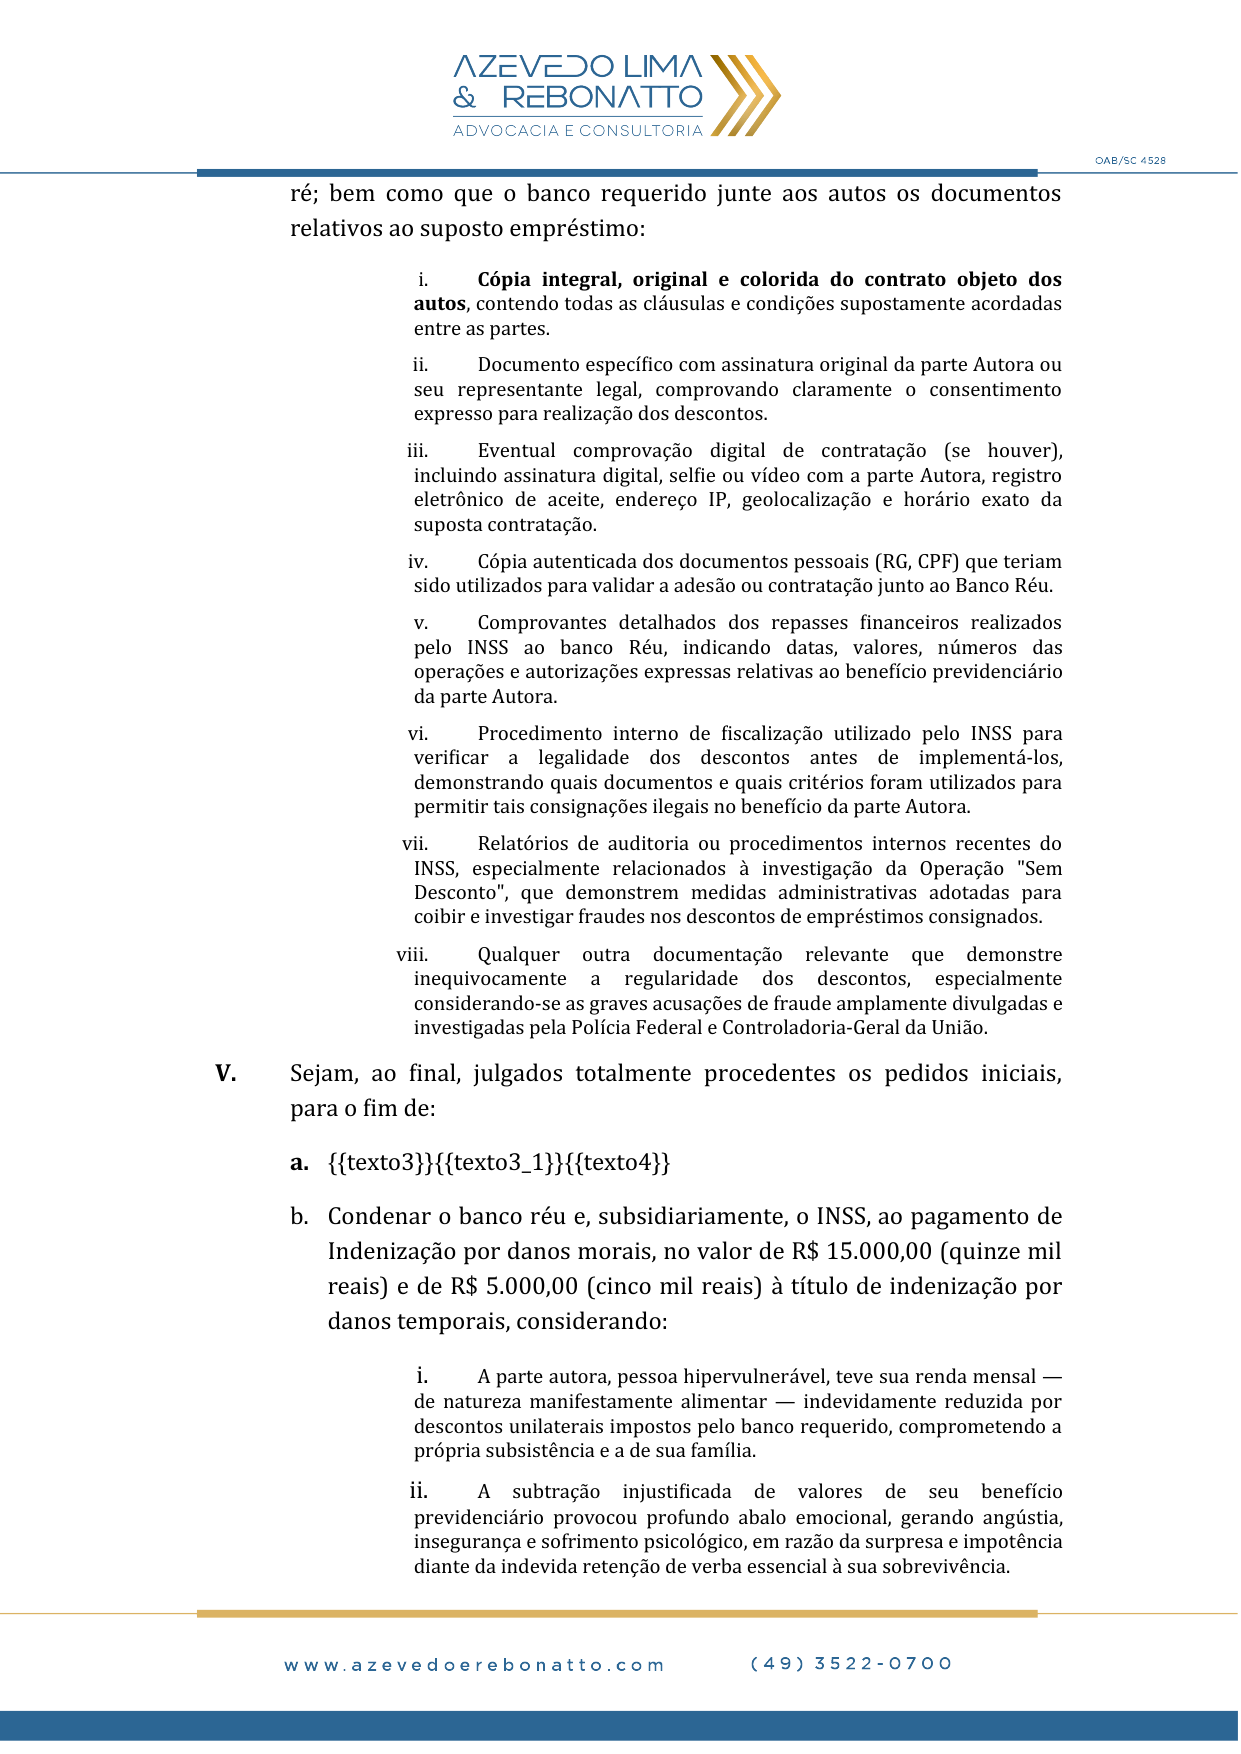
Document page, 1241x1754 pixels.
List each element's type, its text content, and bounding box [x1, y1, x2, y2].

list {{texto3}}{{texto3_1}}{{texto4}} [290, 1147, 1063, 1176]
list Documento específico com assinatura original da parte Autora ou seu representante legal, comprovando claramente o consentimento expresso para realização dos descontos. [413, 352, 1063, 426]
picture [0, 0, 1238, 1741]
list Eventual comprovação digital de contratação (se houver), incluindo assinatura digital, selfie ou vídeo com a parte Autora, registro eletrônico de aceite, endereço IP, geolocalização e horário exato da suposta contratação. [413, 438, 1063, 536]
list Cópia integral, original e colorida do contrato objeto dos autos, contendo todas as cláusulas e condições supostamente acordadas entre as partes. [413, 266, 1063, 339]
list Condenar o banco réu e, subsidiariamente, o INSS, ao pagamento de Indenização por danos morais, no valor de R$ 15.000,00 (quinze mil reais) e de R$ 5.000,00 (cinco mil reais) à título de indenização por danos temporais, considerando: [290, 1201, 1063, 1335]
list A parte autora, pessoa hipervulnerável, teve sua renda mensal — de natureza manifestamente alimentar — indevidamente reduzida por descontos unilaterais impostos pelo banco requerido, comprometendo a própria subsistência e a de sua família. [413, 1360, 1063, 1462]
list A subtração injustificada de valores de seu benefício previdenciário provocou profundo abalo emocional, gerando angústia, insegurança e sofrimento psicológico, em razão da surpresa e impotência diante da indevida retenção de verba essencial à sua sobrevivência. [413, 1475, 1063, 1578]
list Cópia autenticada dos documentos pessoais (RG, CPF) que teriam sido utilizados para validar a adesão ou contratação junto ao Banco Réu. [413, 548, 1063, 597]
list Comprovantes detalhados dos repasses financeiros realizados pelo INSS ao banco Réu, indicando datas, valores, números das operações e autorizações expressas relativas ao benefício previdenciário da parte Autora. [413, 610, 1063, 708]
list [215, 177, 1063, 242]
list Qualquer outra documentação relevante que demonstre inequivocamente a regularidade dos descontos, especialmente considerando-se as graves acusações de fraude amplamente divulgadas e investigadas pela Polícia Federal e Controladoria-Geral da União. [413, 941, 1063, 1039]
list Sejam, ao final, julgados totalmente procedentes os pedidos iniciais, para o fim de: [215, 1058, 1063, 1122]
list Procedimento interno de fiscalização utilizado pelo INSS para verificar a legalidade dos descontos antes de implementá-los, demonstrando quais documentos e quais critérios foram utilizados para permitir tais consignações ilegais no benefício da parte Autora. [413, 720, 1063, 818]
list Relatórios de auditoria ou procedimentos internos recentes do INSS, especialmente relacionados à investigação da Operação "Sem Desconto", que demonstrem medidas administrativas adotadas para coibir e investigar fraudes nos descontos de empréstimos consignados. [413, 831, 1063, 929]
